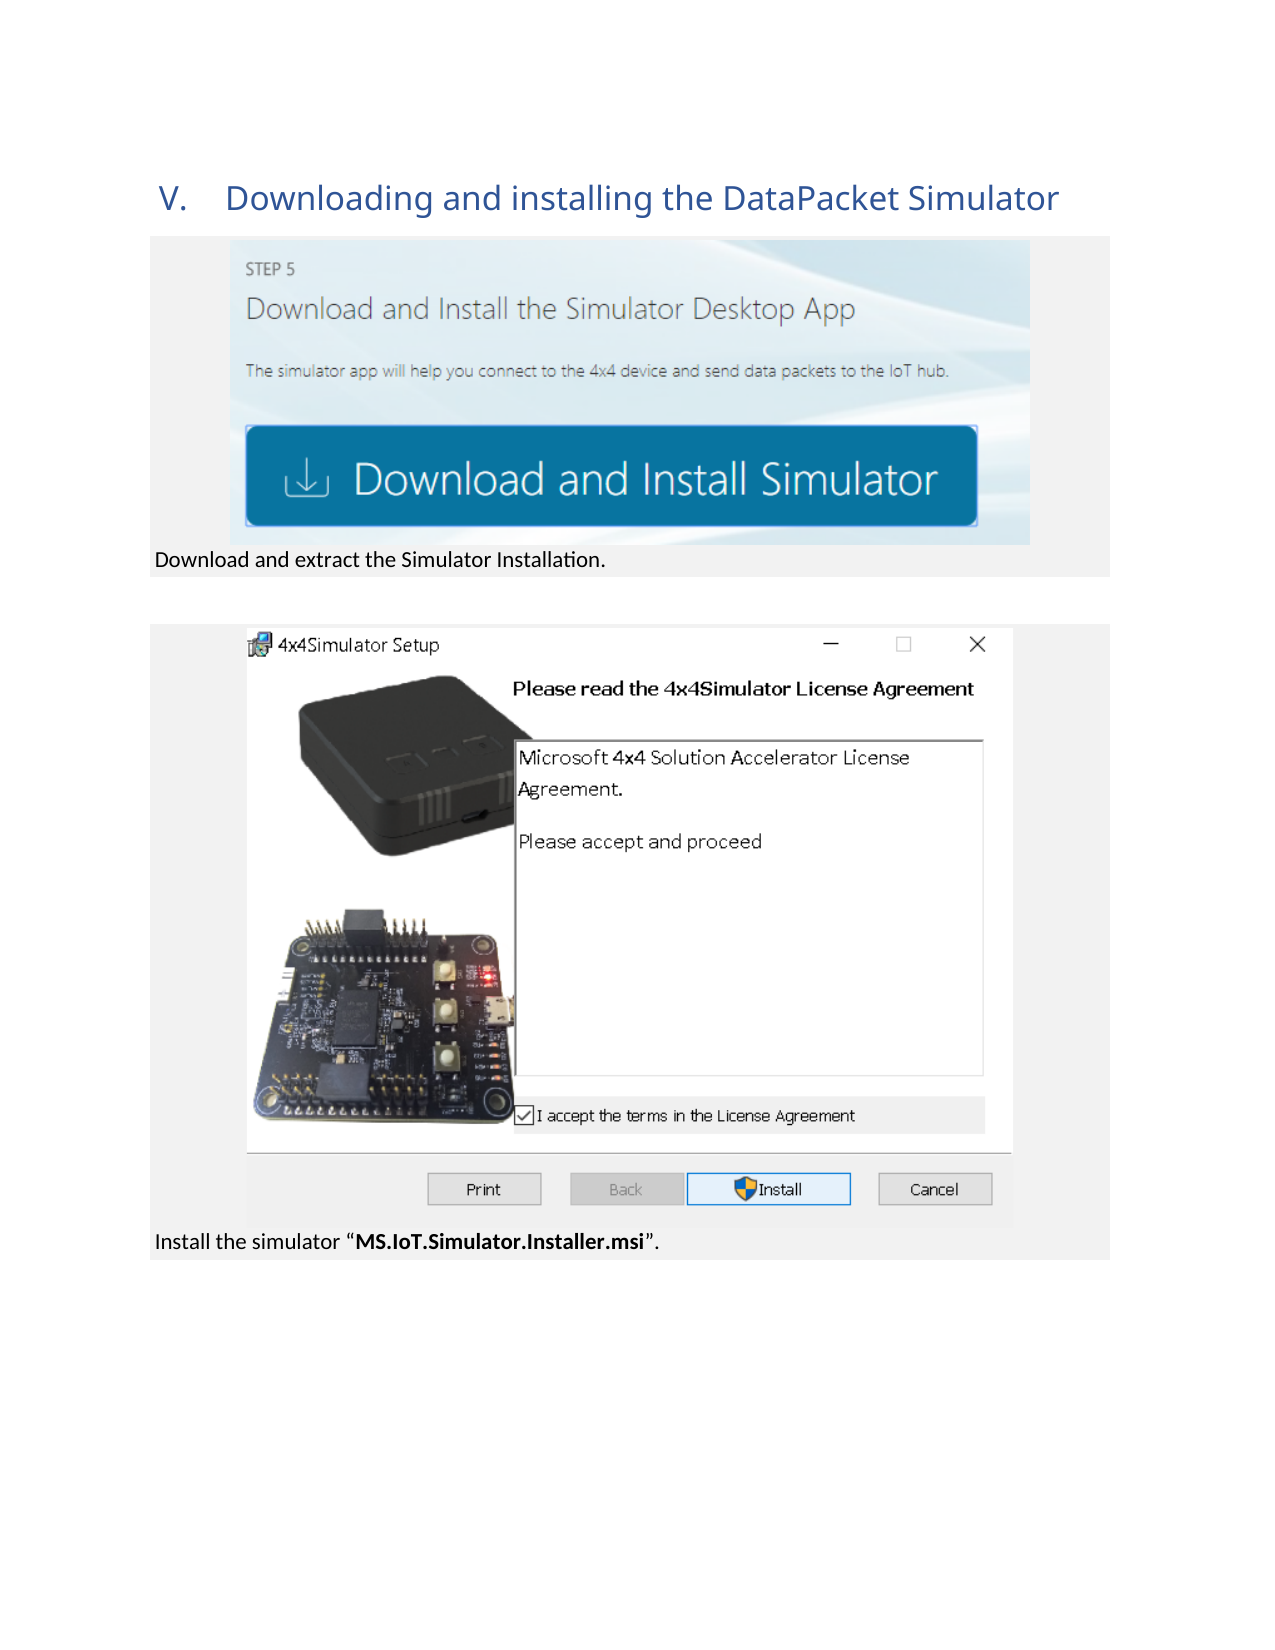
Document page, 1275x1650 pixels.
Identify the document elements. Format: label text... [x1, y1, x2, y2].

table_header Download and extract the Simulator Installation. [150, 236, 1110, 577]
table_header Install the simulator “MS.IoT.Simulator.Installer.msi”. [150, 624, 1110, 1260]
subtitle Downloading and installing the DataPacket Simulator [187, 175, 1125, 220]
picture [246, 628, 1014, 1228]
picture [230, 240, 1030, 545]
